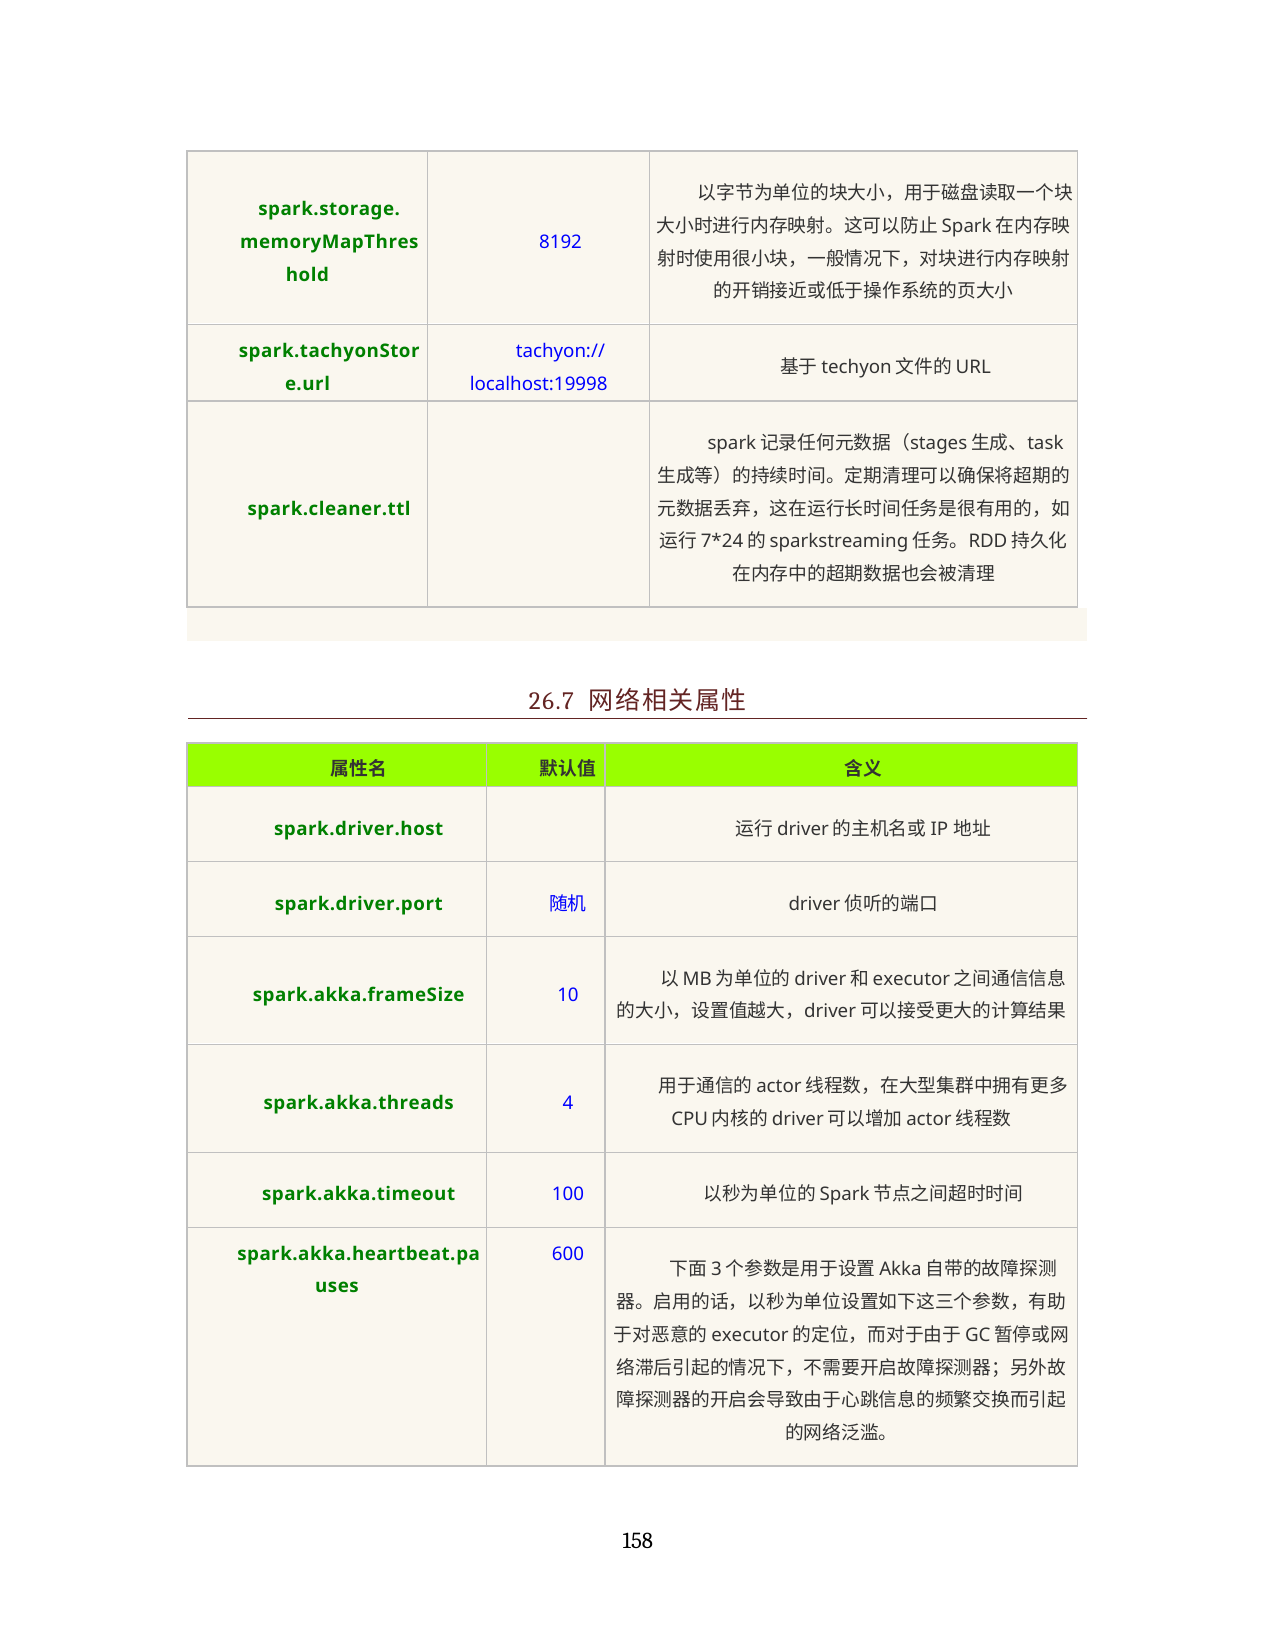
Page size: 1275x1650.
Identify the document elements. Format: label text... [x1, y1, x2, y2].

table_cell 以字节为单位的块大小，用于磁盘读取一个块大小时进行内存映射。这可以防止Spark在内存映射时使用很小块，一般情况下，对块进行内存映射的开销接近或低于操作系统的页大小 [650, 152, 1077, 323]
table_cell 4 [487, 1045, 604, 1151]
table_cell spark.cleaner.ttl [188, 402, 427, 606]
table_header 含义 [606, 744, 1077, 786]
table_cell 10 [487, 937, 604, 1043]
table_cell 运行driver的主机名或 IP 地址 [606, 787, 1077, 861]
table_cell 以秒为单位的Spark节点之间超时时间 [606, 1153, 1077, 1226]
table_cell spark.storage. memoryMapThreshold [188, 152, 427, 323]
table_cell [487, 787, 604, 861]
table_cell 8192 [428, 152, 649, 323]
table_cell 基于techyon文件的URL [650, 325, 1077, 400]
table_cell 600 [487, 1228, 604, 1465]
table_cell 以MB为单位的driver和executor之间通信信息的大小，设置值越大，driver可以接受更大的计算结果 [606, 937, 1077, 1043]
table_cell 100 [487, 1153, 604, 1226]
table_cell spark.tachyonStore.url [188, 325, 427, 400]
table_cell 随机 [487, 862, 604, 936]
table_cell spark记录任何元数据（stages生成、task生成等）的持续时间。定期清理可以确保将超期的元数据丢弃，这在运行长时间任务是很有用的，如运行7*24的sparkstreaming任务。RDD持久化在内存中的超期数据也会被清理 [650, 402, 1077, 606]
table_cell 用于通信的actor线程数，在大型集群中拥有更多CPU内核的driver可以增加actor线程数 [606, 1045, 1077, 1151]
table_cell tachyon://localhost:19998 [428, 325, 649, 400]
table_cell spark.driver.port [188, 862, 486, 936]
table_cell spark.akka.timeout [188, 1153, 486, 1226]
table_header 默认值 [487, 744, 604, 786]
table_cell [606, 1228, 1077, 1465]
table_header 属性名 [188, 744, 486, 786]
subtitle 网络相关属性 [187, 682, 1087, 719]
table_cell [188, 1228, 486, 1465]
table_cell spark.driver.host [188, 787, 486, 861]
table_cell [428, 402, 649, 606]
table_cell spark.akka.threads [188, 1045, 486, 1151]
table_cell spark.akka.frameSize [188, 937, 486, 1043]
table_cell driver侦听的端口 [606, 862, 1077, 936]
